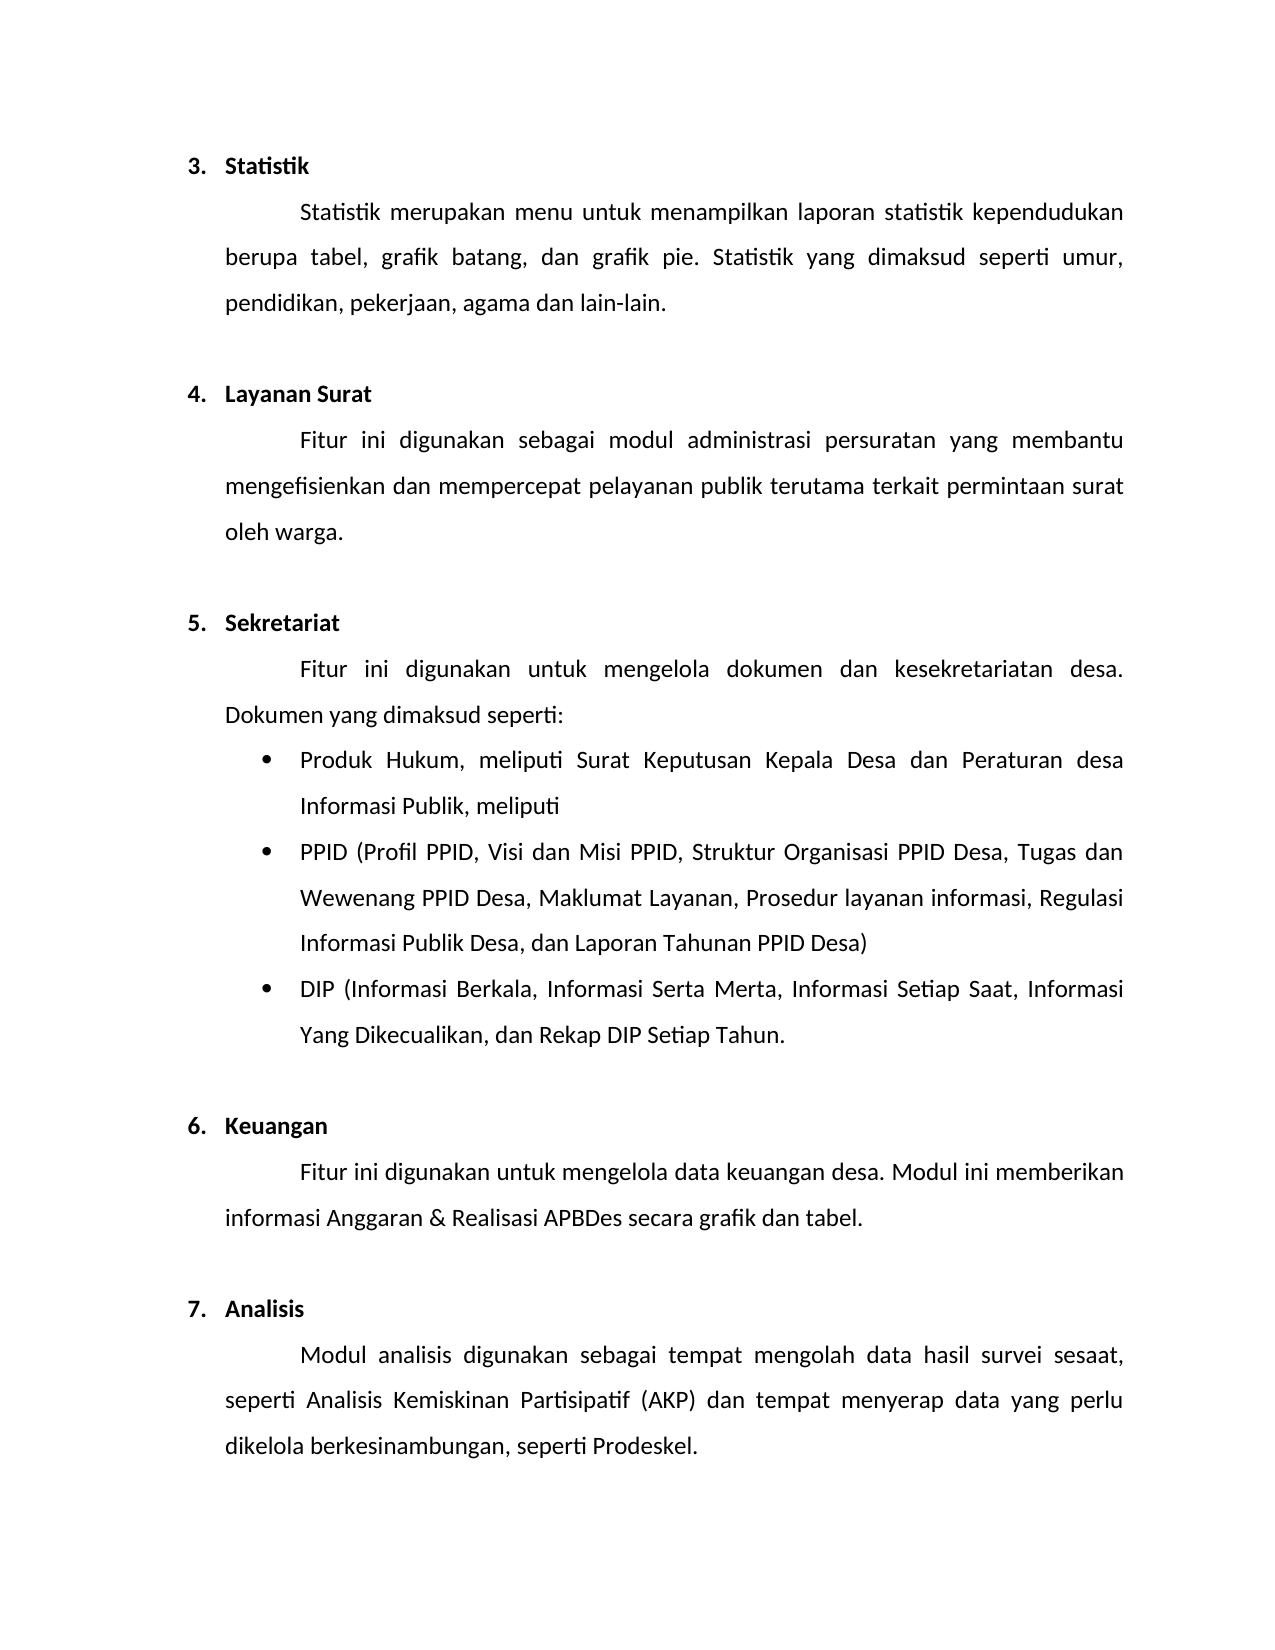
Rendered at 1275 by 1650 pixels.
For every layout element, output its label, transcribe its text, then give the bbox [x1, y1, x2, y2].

list Fitur ini digunakan sebagai modul administrasi persuratan yang membantu mengefisienkan dan mempercepat pelayanan publik terutama terkait permintaan surat oleh warga. [225, 424, 1125, 546]
list Sekretariat [187, 607, 1125, 638]
list Statistik [187, 150, 1125, 181]
list Modul analisis digunakan sebagai tempat mengolah data hasil survei sesaat, seperti Analisis Kemiskinan Partisipatif (AKP) dan tempat menyerap data yang perlu dikelola berkesinambungan, seperti Prodeskel. [225, 1339, 1125, 1461]
list Layanan Surat [187, 379, 1125, 409]
list PPID (Profil PPID, Visi dan Misi PPID, Struktur Organisasi PPID Desa, Tugas dan Wewenang PPID Desa, Maklumat Layanan, Prosedur layanan informasi, Regulasi Informasi Publik Desa, dan Laporan Tahunan PPID Desa) [262, 836, 1125, 958]
list Statistik merupakan menu untuk menampilkan laporan statistik kependudukan berupa tabel, grafik batang, dan grafik pie. Statistik yang dimaksud seperti umur, pendidikan, pekerjaan, agama dan lain-lain. [225, 196, 1125, 318]
list Fitur ini digunakan untuk mengelola dokumen dan kesekretariatan desa. Dokumen yang dimaksud seperti: [225, 653, 1125, 729]
list DIP (Informasi Berkala, Informasi Serta Merta, Informasi Setiap Saat, Informasi Yang Dikecualikan, dan Rekap DIP Setiap Tahun. [262, 973, 1125, 1049]
list Analisis [187, 1293, 1125, 1324]
list Produk Hukum, meliputi Surat Keputusan Kepala Desa dan Peraturan desa Informasi Publik, meliputi [262, 744, 1125, 821]
list Keuangan [187, 1110, 1125, 1141]
list Fitur ini digunakan untuk mengelola data keuangan desa. Modul ini memberikan informasi Anggaran & Realisasi APBDes secara grafik dan tabel. [225, 1156, 1125, 1232]
